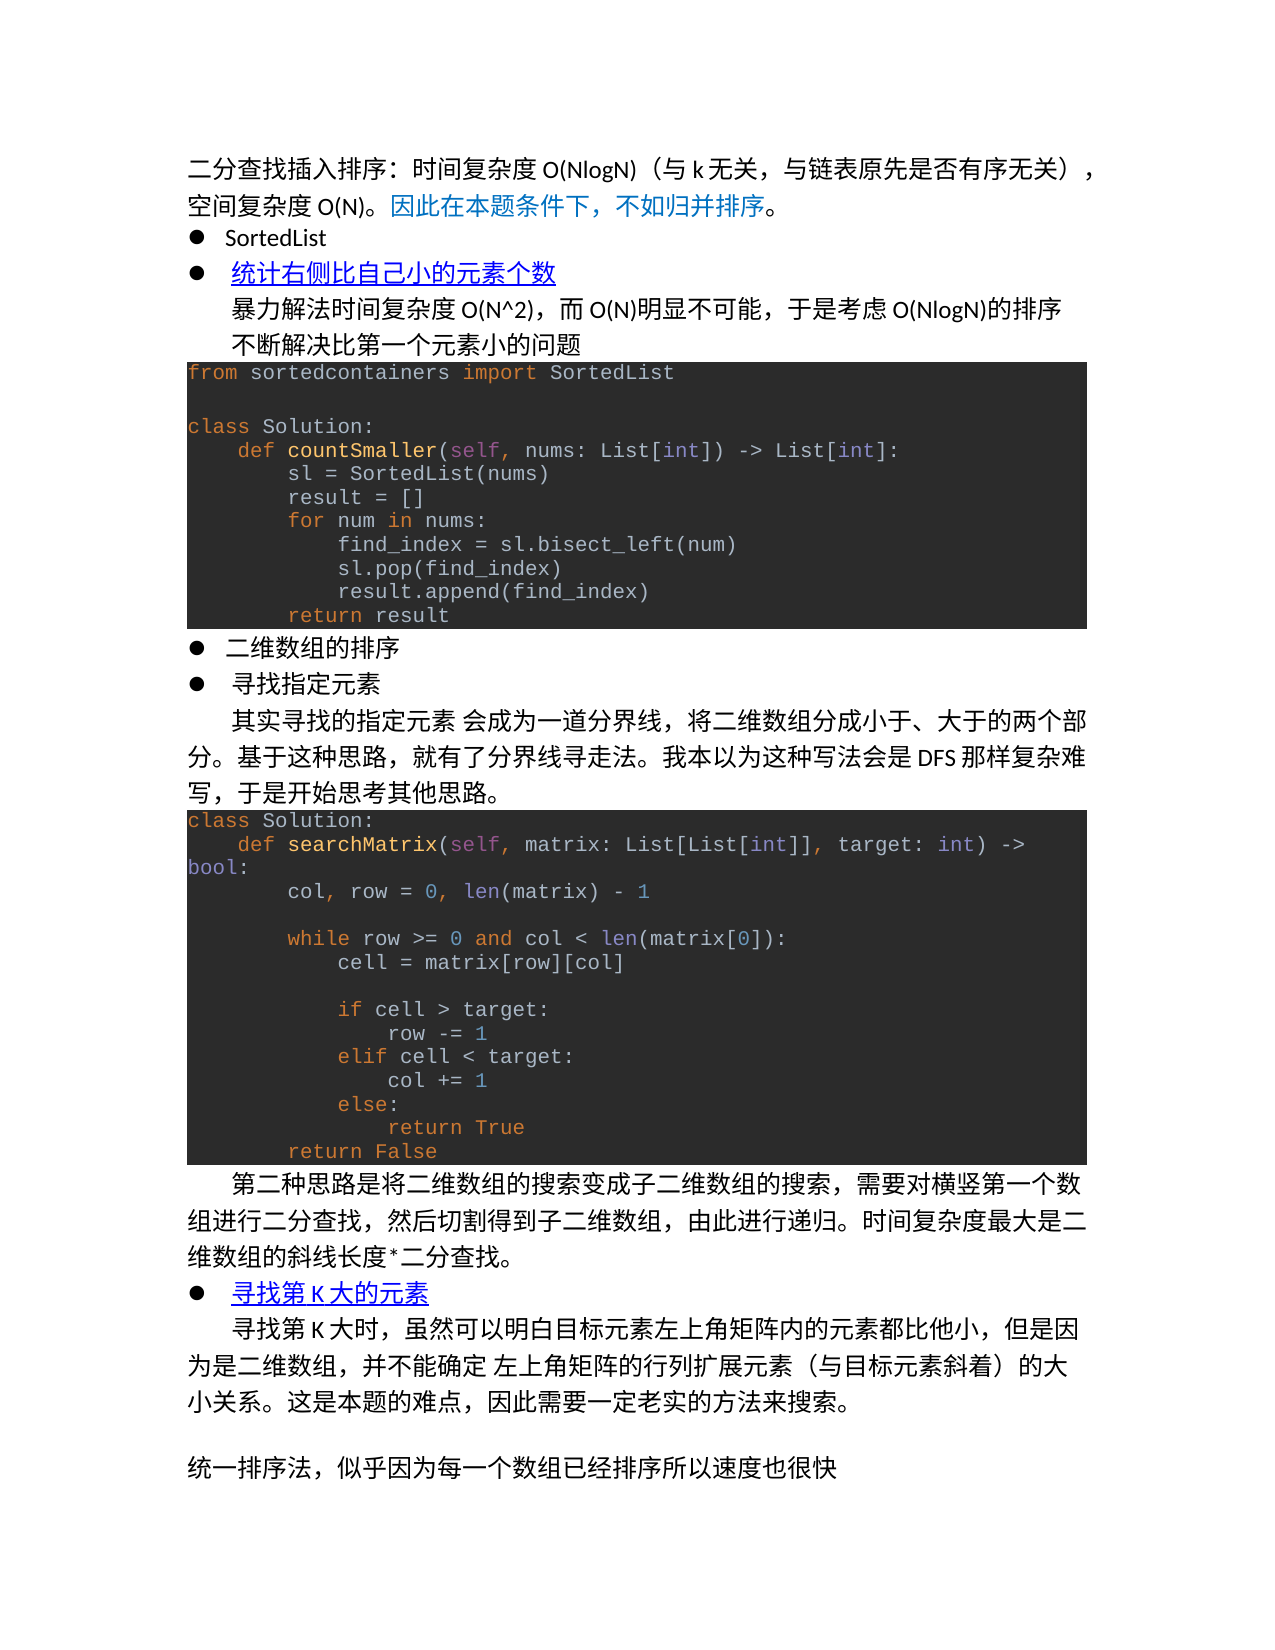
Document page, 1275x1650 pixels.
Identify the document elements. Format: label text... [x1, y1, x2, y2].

text class Solution: def searchMatrix(self, matrix: List[List[int]], target: int) -> bool: col, row = 0, len(matrix) - 1 while row >= 0 and col < len(matrix[0]): cell = matrix[row][col] if cell > target: row -= 1 elif cell < target: col += 1 else: return True return False [187, 810, 1087, 1165]
text 寻找第K大时，虽然可以明白目标元素左上角矩阵内的元素都比他小，但是因为是二维数组，并不能确定 左上角矩阵的行列扩展元素（与目标元素斜着）的大小关系。这是本题的难点，因此需要一定老实的方法来搜索。 [187, 1310, 1087, 1418]
text 第二种思路是将二维数组的搜索变成子二维数组的搜索，需要对横竖第一个数组进行二分查找，然后切割得到子二维数组，由此进行递归。时间复杂度最大是二维数组的斜线长度*二分查找。 [187, 1165, 1087, 1273]
text 二分查找插入排序：时间复杂度O(NlogN)（与k无关，与链表原先是否有序无关），空间复杂度O(N)。因此在本题条件下，不如归并排序。 [187, 150, 1087, 222]
list 寻找第K大的元素 [187, 1273, 1087, 1310]
text 不断解决比第一个元素小的问题 [187, 326, 1087, 362]
list 统计右侧比自己小的元素个数 [187, 253, 1087, 289]
list 二维数组的排序 [187, 629, 1087, 665]
text from sortedcontainers import SortedList [187, 362, 1087, 416]
list 寻找指定元素 [187, 665, 1087, 701]
text 暴力解法时间复杂度O(N^2)，而O(N)明显不可能，于是考虑O(NlogN)的排序 [231, 289, 1087, 326]
text class Solution: def countSmaller(self, nums: List[int]) -> List[int]: sl = SortedList(nums) result = [] for num in nums: find_index = sl.bisect_left(num) sl.pop(find_index) result.append(find_index) return result [187, 416, 1087, 629]
list SortedList [187, 222, 1087, 253]
text 其实寻找的指定元素 会成为一道分界线，将二维数组分成小于、大于的两个部分。基于这种思路，就有了分界线寻走法。我本以为这种写法会是DFS那样复杂难写，于是开始思考其他思路。 [187, 701, 1087, 810]
text 统一排序法，似乎因为每一个数组已经排序所以速度也很快 [187, 1449, 1087, 1485]
